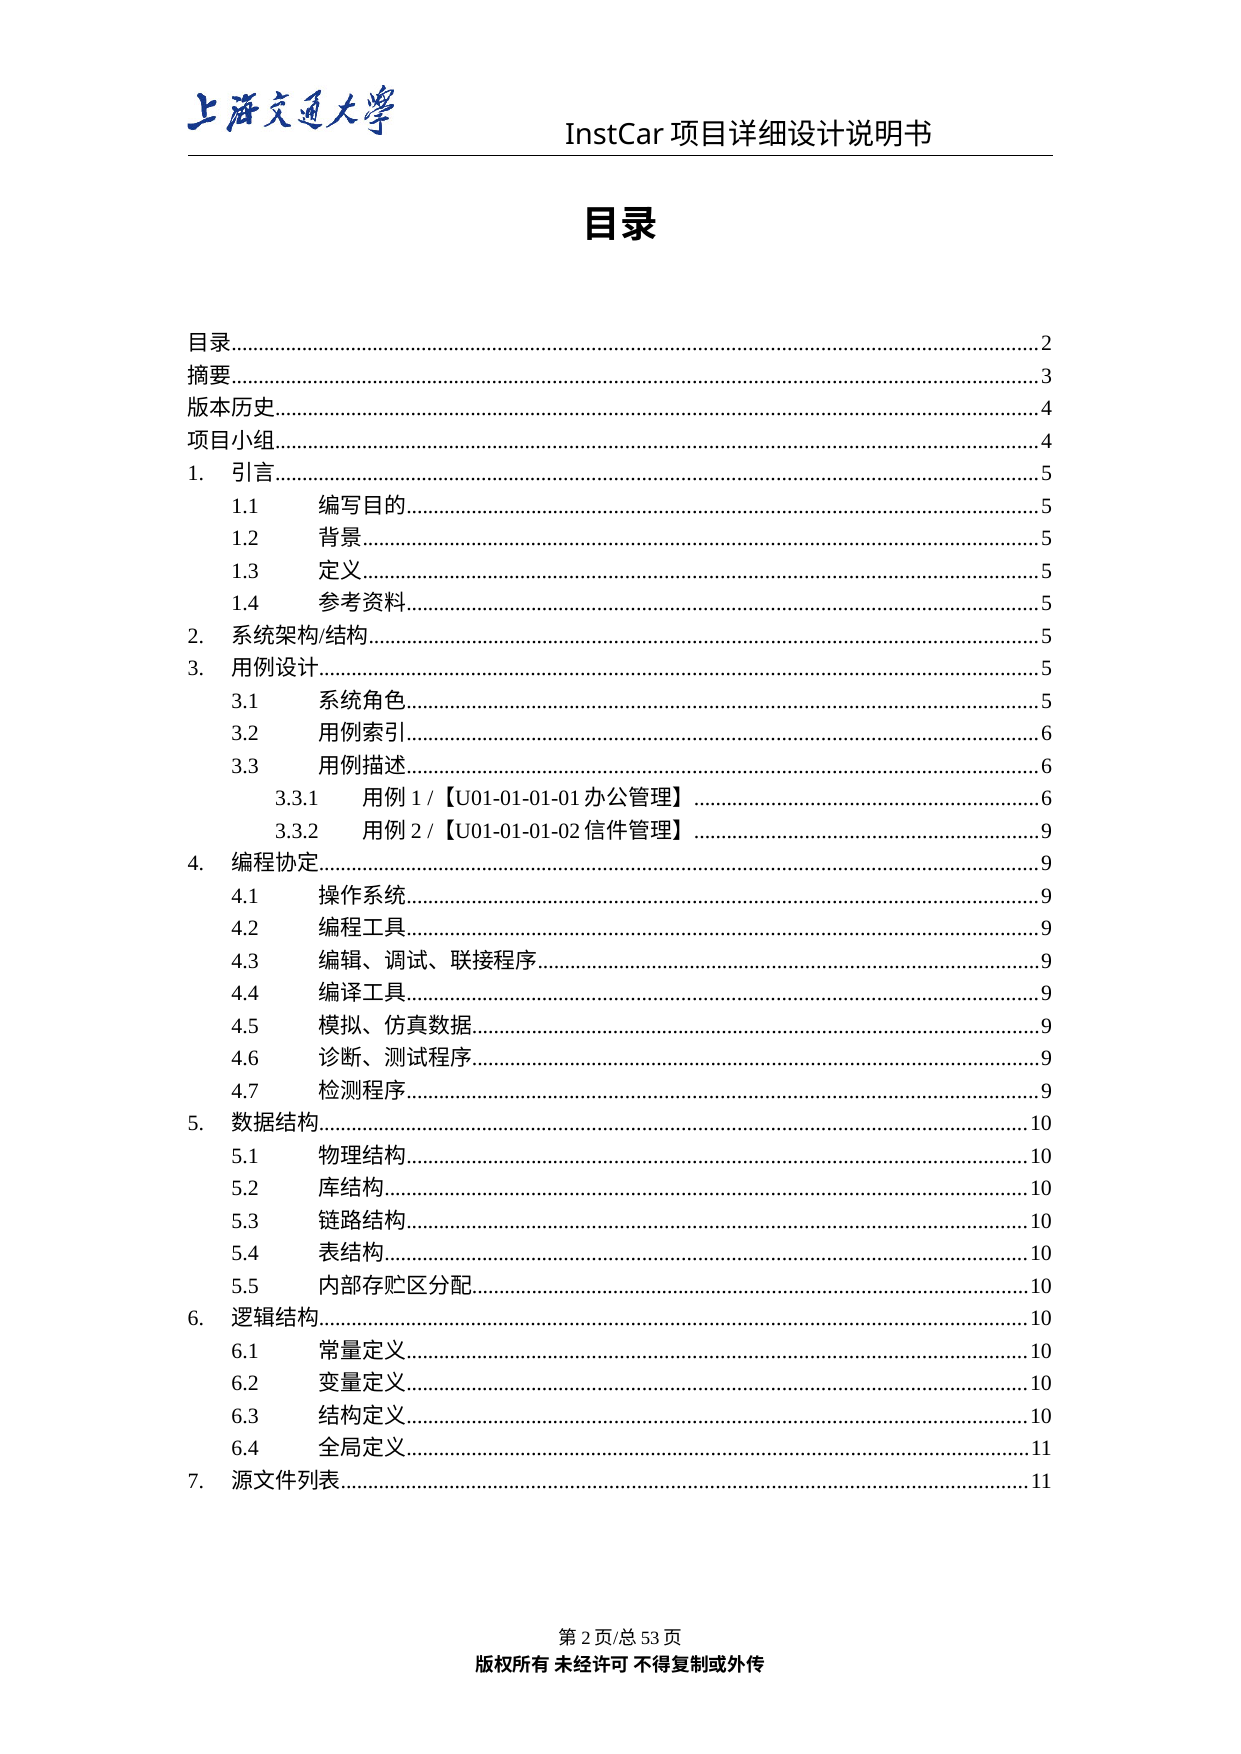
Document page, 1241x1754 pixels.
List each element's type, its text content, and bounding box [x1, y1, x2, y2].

text 1.1 编写目的 5 [231, 487, 1053, 520]
text 1.4 参考资料 5 [231, 585, 1053, 617]
text 摘要 3 [187, 357, 1053, 390]
text 5.4 表结构 10 [231, 1235, 1053, 1267]
text 5.1 物理结构 10 [231, 1137, 1053, 1170]
text 2. 系统架构/结构 5 [187, 617, 1053, 650]
text 4.4 编译工具 9 [231, 975, 1053, 1007]
text 6.1 常量定义 10 [231, 1332, 1053, 1365]
text 3.2 用例索引 6 [231, 715, 1053, 747]
title 目录 [187, 188, 1053, 253]
text 版本历史 4 [187, 390, 1053, 422]
text 3.3.1 用例1 /【U01-01-01-01办公管理】 6 [275, 780, 1053, 812]
text 6.3 结构定义 10 [231, 1397, 1053, 1430]
text 3.1 系统角色 5 [231, 682, 1053, 715]
text 1.2 背景 5 [231, 520, 1053, 552]
text 7. 源文件列表 11 [187, 1462, 1053, 1495]
text 4. 编程协定 9 [187, 845, 1053, 877]
text 3.3.2 用例2 /【U01-01-01-02信件管理】 9 [275, 812, 1053, 845]
text 4.1 操作系统 9 [231, 877, 1053, 910]
text 5.2 库结构 10 [231, 1170, 1053, 1202]
text 6.2 变量定义 10 [231, 1365, 1053, 1397]
text 项目小组 4 [187, 422, 1053, 455]
text 3. 用例设计 5 [187, 650, 1053, 682]
text 5.3 链路结构 10 [231, 1202, 1053, 1235]
text 4.2 编程工具 9 [231, 910, 1053, 942]
text 目录 2 [187, 325, 1053, 357]
text 6. 逻辑结构 10 [187, 1300, 1053, 1332]
text 4.6 诊断、测试程序 9 [231, 1040, 1053, 1072]
text 4.5 模拟、仿真数据 9 [231, 1007, 1053, 1040]
text 4.3 编辑、调试、联接程序 9 [231, 942, 1053, 975]
picture [187, 85, 394, 135]
text 1.3 定义 5 [231, 552, 1053, 585]
text 1. 引言 5 [187, 455, 1053, 487]
text 5.5 内部存贮区分配 10 [231, 1267, 1053, 1300]
text 3.3 用例描述 6 [231, 747, 1053, 780]
text 6.4 全局定义 11 [231, 1430, 1053, 1462]
text 5. 数据结构 10 [187, 1105, 1053, 1137]
text 4.7 检测程序 9 [231, 1072, 1053, 1105]
